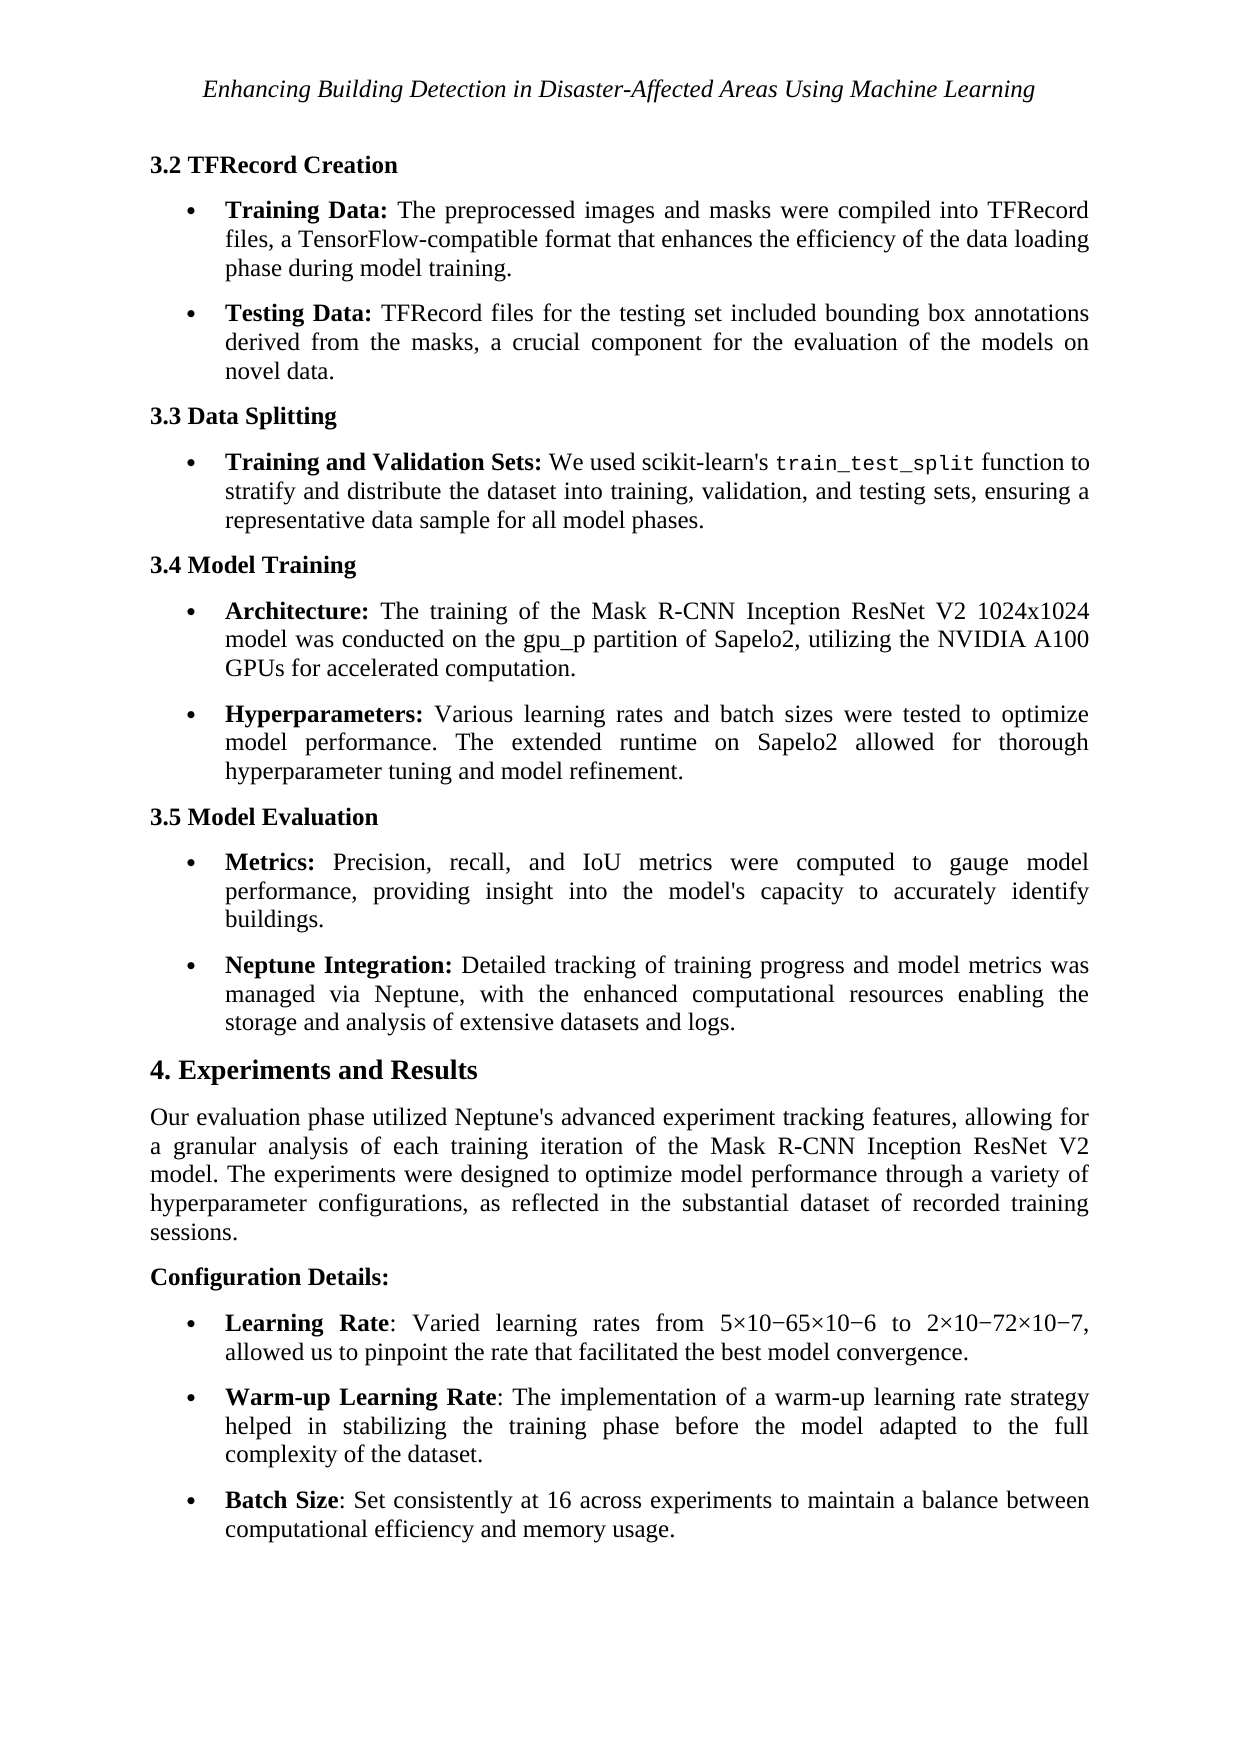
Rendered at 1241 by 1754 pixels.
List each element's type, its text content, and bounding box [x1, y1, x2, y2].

list Learning Rate: Varied learning rates from 5×10−65×10−6 to 2×10−72×10−7, allowed us to pinpoint the rate that facilitated the best model convergence. [187, 1308, 1090, 1365]
list Training Data: The preprocessed images and masks were compiled into TFRecord files, a TensorFlow-compatible format that enhances the efficiency of the data loading phase during model training. [187, 195, 1090, 282]
list Training and Validation Sets: We used scikit-learn's train_test_split function to stratify and distribute the dataset into training, validation, and testing sets, ensuring a representative data sample for all model phases. [187, 447, 1090, 534]
text 3.4 Model Training [150, 550, 1090, 579]
list Architecture: The training of the Mask R-CNN Inception ResNet V2 1024x1024 model was conducted on the gpu_p partition of Sapelo2, utilizing the NVIDIA A100 GPUs for accelerated computation. [187, 596, 1090, 682]
list Testing Data: TFRecord files for the testing set included bounding box annotations derived from the masks, a crucial component for the evaluation of the models on novel data. [187, 298, 1090, 384]
list Metrics: Precision, recall, and IoU metrics were computed to gauge model performance, providing insight into the model's capacity to accurately identify buildings. [187, 847, 1090, 933]
text 3.3 Data Splitting [150, 401, 1090, 430]
list Batch Size: Set consistently at 16 across experiments to maintain a balance between computational efficiency and memory usage. [187, 1485, 1090, 1542]
text 4. Experiments and Results [150, 1053, 1090, 1085]
text Configuration Details: [150, 1262, 1090, 1291]
text Our evaluation phase utilized Neptune's advanced experiment tracking features, allowing for a granular analysis of each training iteration of the Mask R-CNN Inception ResNet V2 model. The experiments were designed to optimize model performance through a variety of hyperparameter configurations, as reflected in the substantial dataset of recorded training sessions. [150, 1102, 1090, 1246]
list Hyperparameters: Various learning rates and batch sizes were tested to optimize model performance. The extended runtime on Sapelo2 allowed for thorough hyperparameter tuning and model refinement. [187, 699, 1090, 785]
list Warm-up Learning Rate: The implementation of a warm-up learning rate strategy helped in stabilizing the training phase before the model adapted to the full complexity of the dataset. [187, 1382, 1090, 1468]
list Neptune Integration: Detailed tracking of training progress and model metrics was managed via Neptune, with the enhanced computational resources enabling the storage and analysis of extensive datasets and logs. [187, 950, 1090, 1036]
text 3.5 Model Evaluation [150, 802, 1090, 830]
text 3.2 TFRecord Creation [150, 150, 1090, 179]
